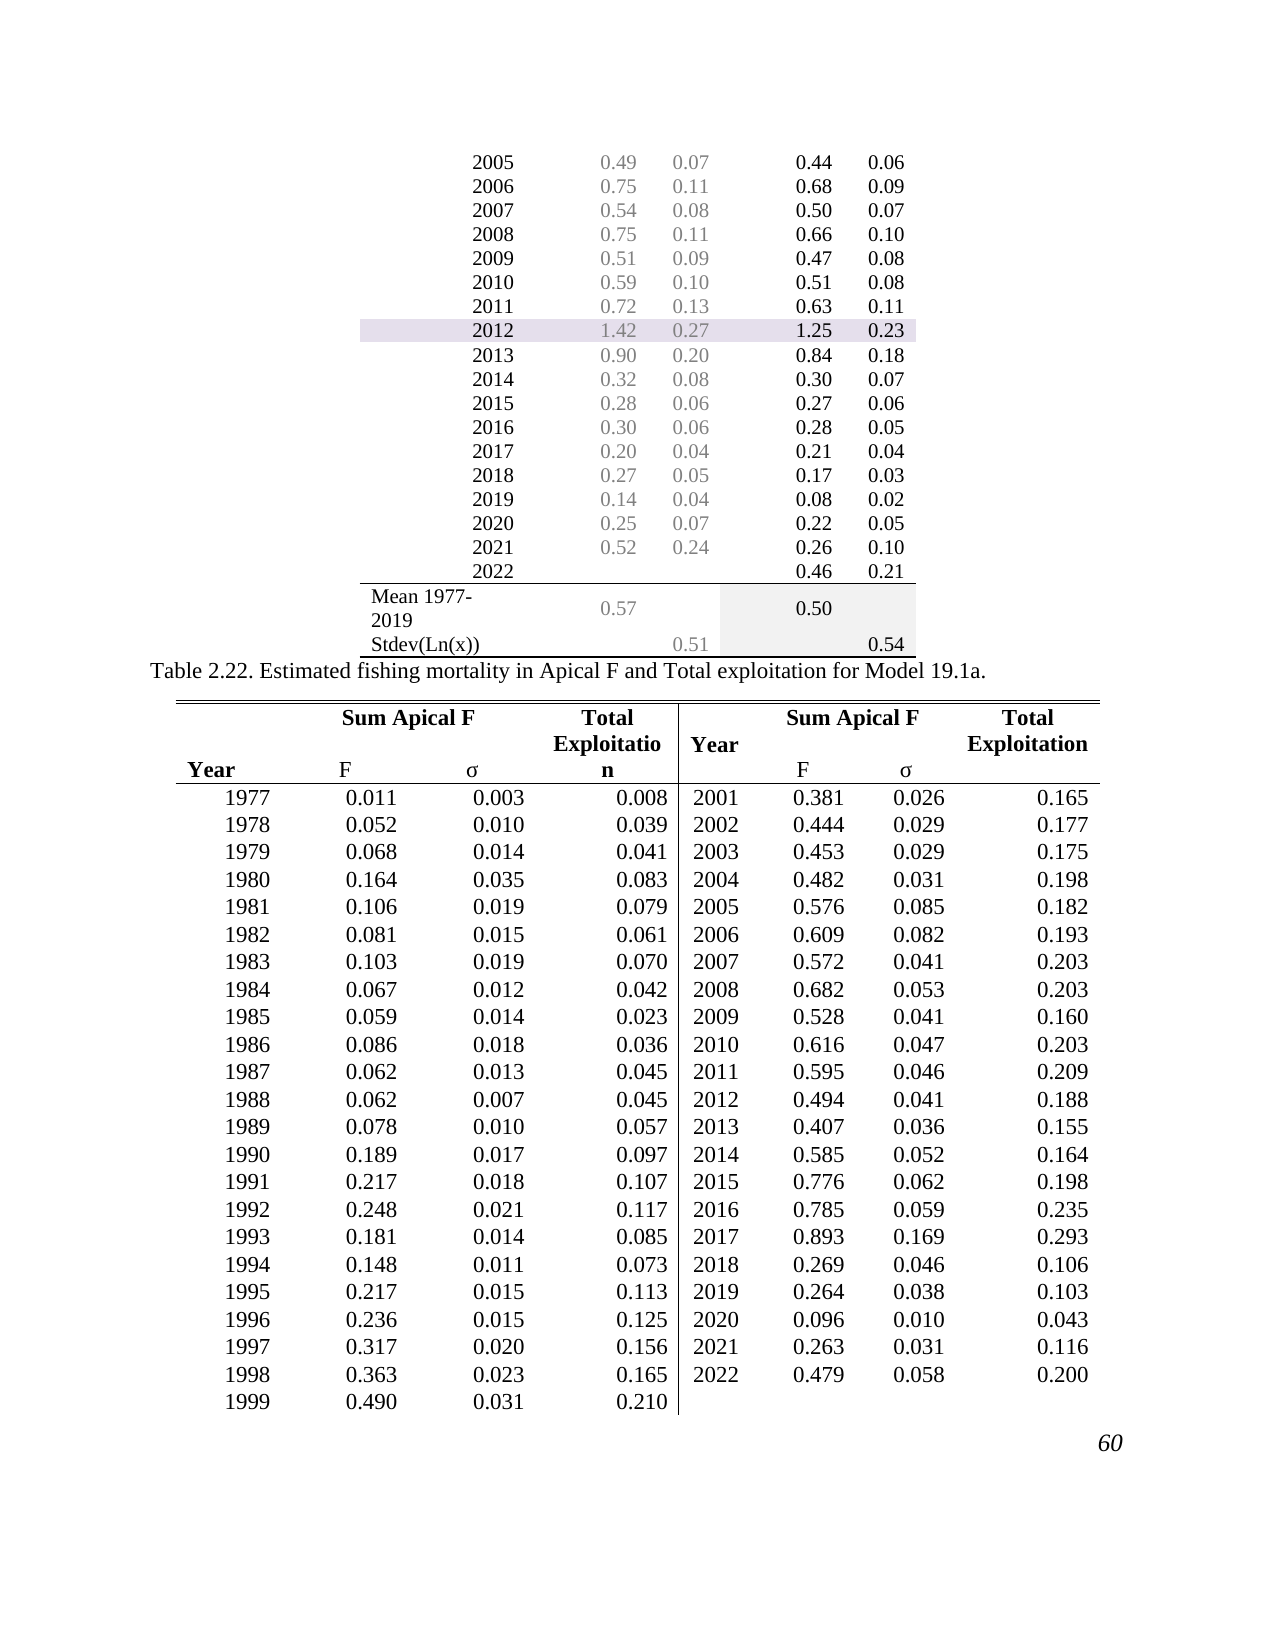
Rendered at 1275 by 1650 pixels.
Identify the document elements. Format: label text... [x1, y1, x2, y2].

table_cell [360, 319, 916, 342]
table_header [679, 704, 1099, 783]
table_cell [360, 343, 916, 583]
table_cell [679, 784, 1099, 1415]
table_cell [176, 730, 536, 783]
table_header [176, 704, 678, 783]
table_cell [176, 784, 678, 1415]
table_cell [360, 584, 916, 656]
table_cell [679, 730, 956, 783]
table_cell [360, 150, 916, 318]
text Table 2.22. Estimated fishing mortality in Apical F and Total exploitation for Model 19.1a. [150, 657, 1125, 684]
